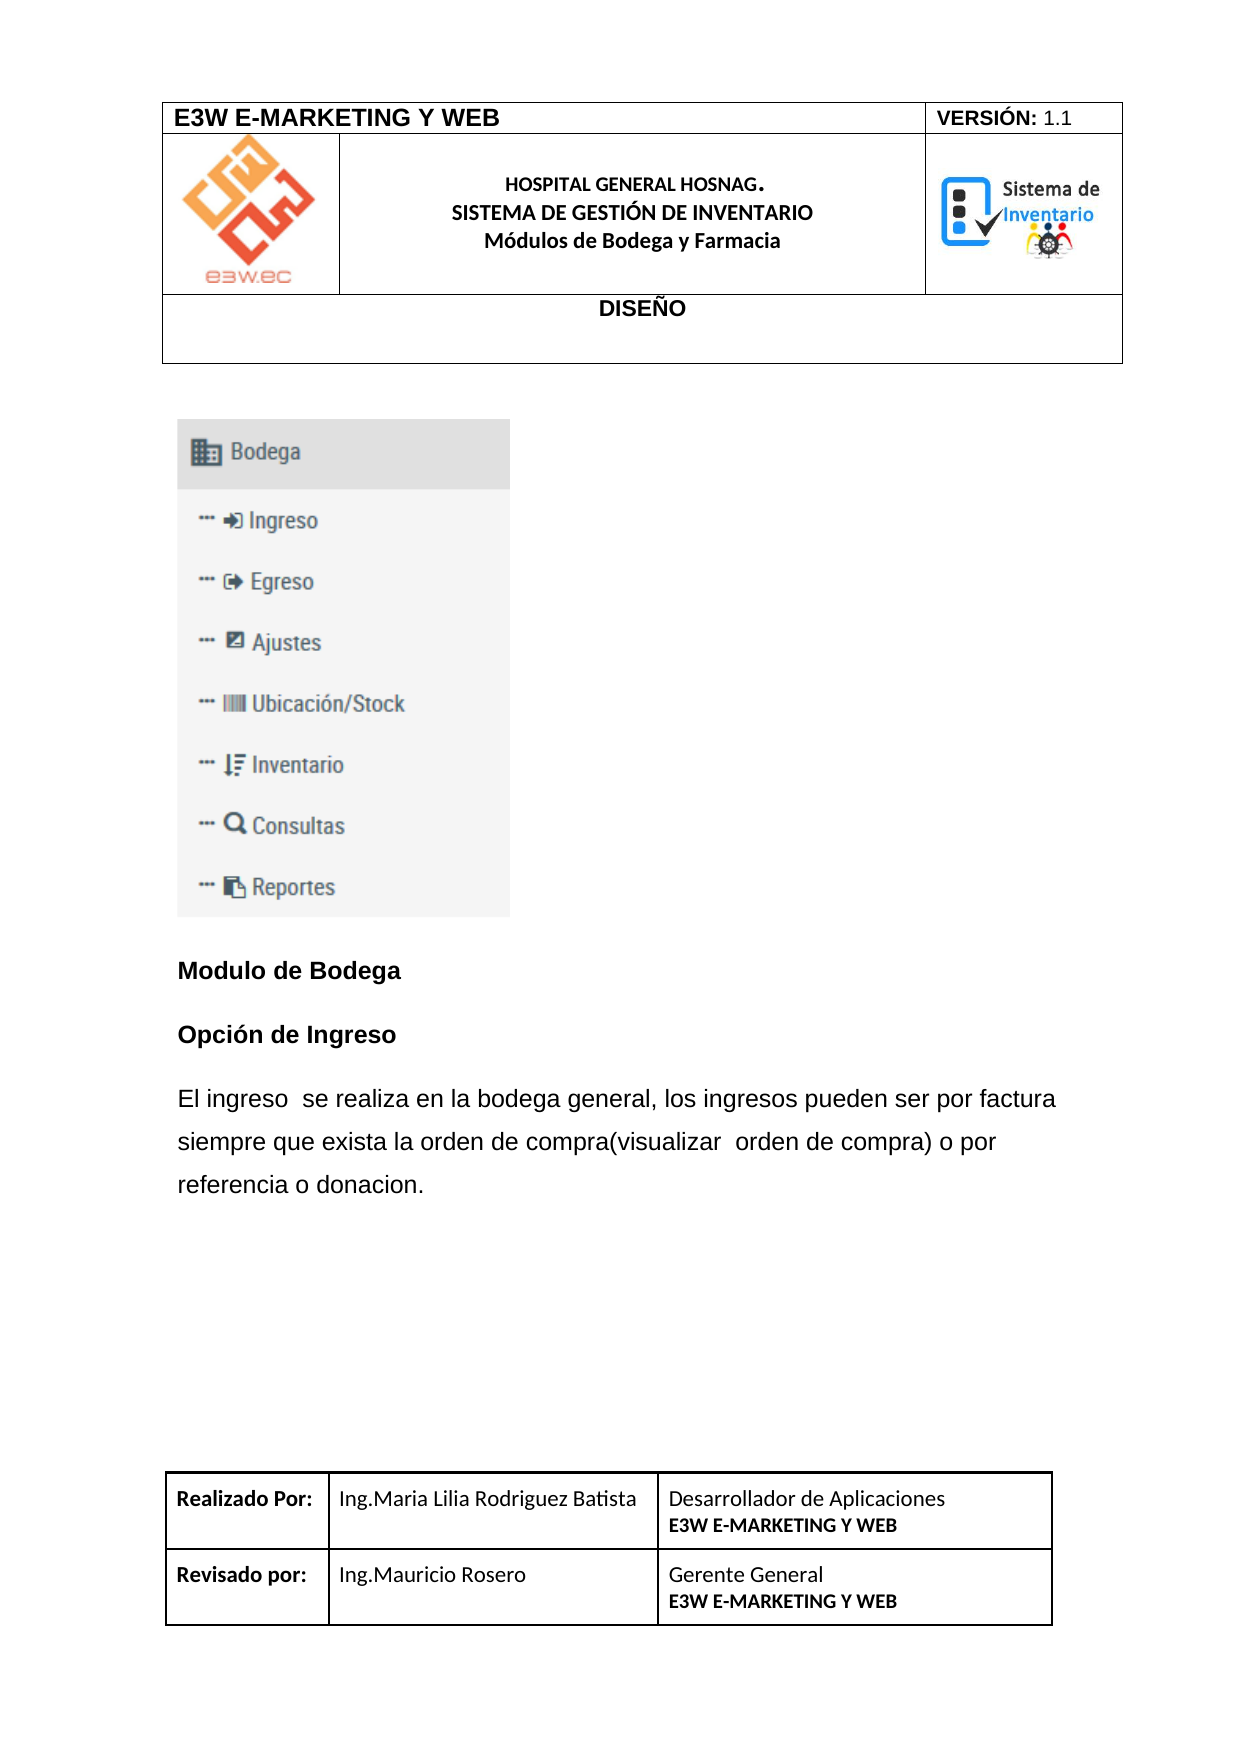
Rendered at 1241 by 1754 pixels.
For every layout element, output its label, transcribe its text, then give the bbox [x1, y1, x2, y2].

text Opción de Ingreso [177, 1020, 1063, 1049]
text Modulo de Bodega [177, 956, 1063, 985]
picture [938, 168, 1110, 259]
text El ingreso se realiza en la bodega general, los ingresos pueden ser por factura siempre que exista la orden de compra(visualizar orden de compra) o por referencia o donacion. [177, 1084, 1063, 1199]
picture [177, 419, 510, 922]
picture [176, 134, 326, 283]
